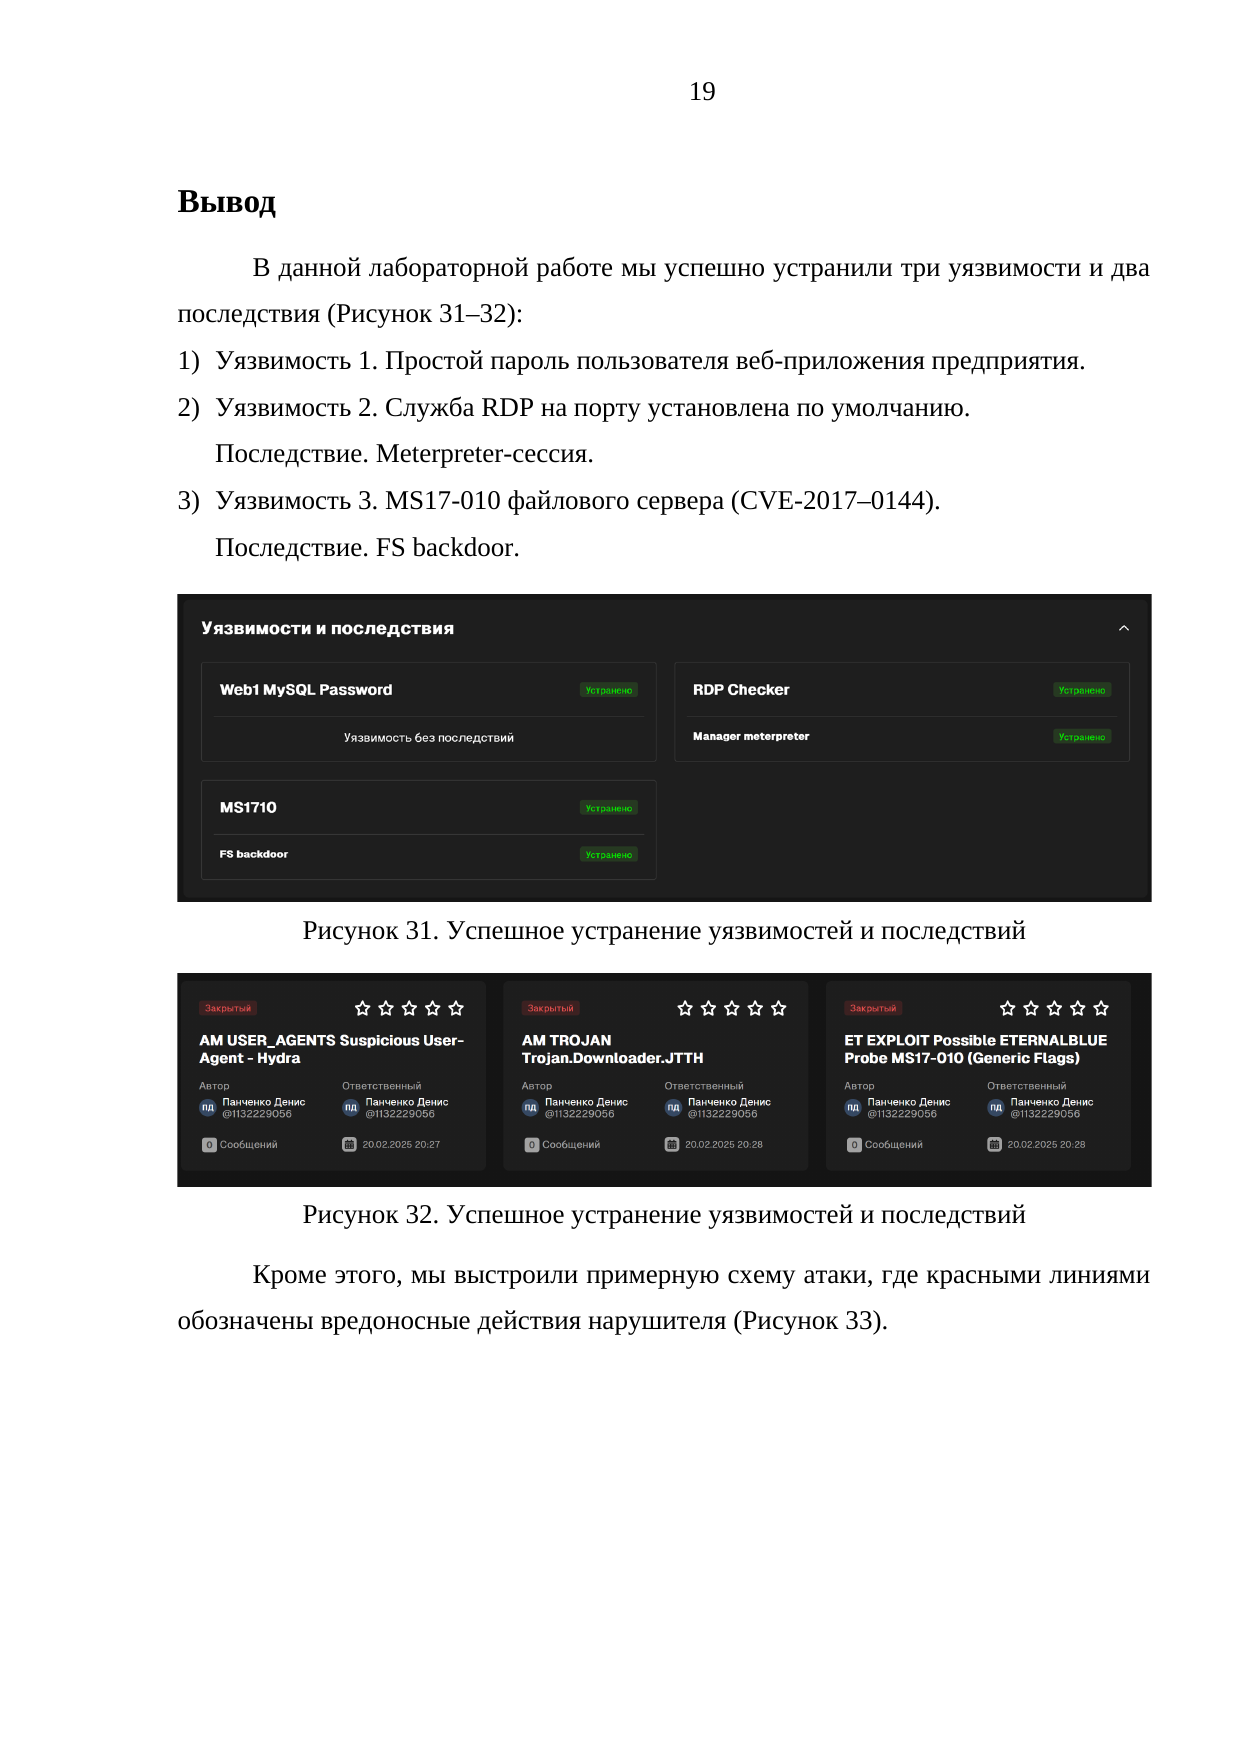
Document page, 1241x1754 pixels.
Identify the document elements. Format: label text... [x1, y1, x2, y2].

list Уязвимость 1. Простой пароль пользователя веб-приложения предприятия. [177, 344, 1152, 375]
subtitle Вывод [177, 181, 1152, 219]
picture [177, 594, 1152, 902]
text Рисунок 31. Успешное устранение уязвимостей и последствий [177, 914, 1152, 945]
list Уязвимость 3. MS17-010 файлового сервера (CVE-2017–0144). Последствие. FS backdoor. [177, 484, 1152, 562]
picture [177, 973, 1152, 1187]
text Кроме этого, мы выстроили примерную схему атаки, где красными линиями обозначены вредоносные действия нарушителя (Рисунок 33). [177, 1258, 1152, 1336]
list Уязвимость 2. Служба RDP на порту установлена по умолчанию. Последствие. Meterpreter-сессия. [177, 391, 1152, 469]
text В данной лабораторной работе мы успешно устранили три уязвимости и два последствия (Рисунок 31–32): [177, 251, 1152, 329]
text Рисунок 32. Успешное устранение уязвимостей и последствий [177, 1199, 1152, 1230]
